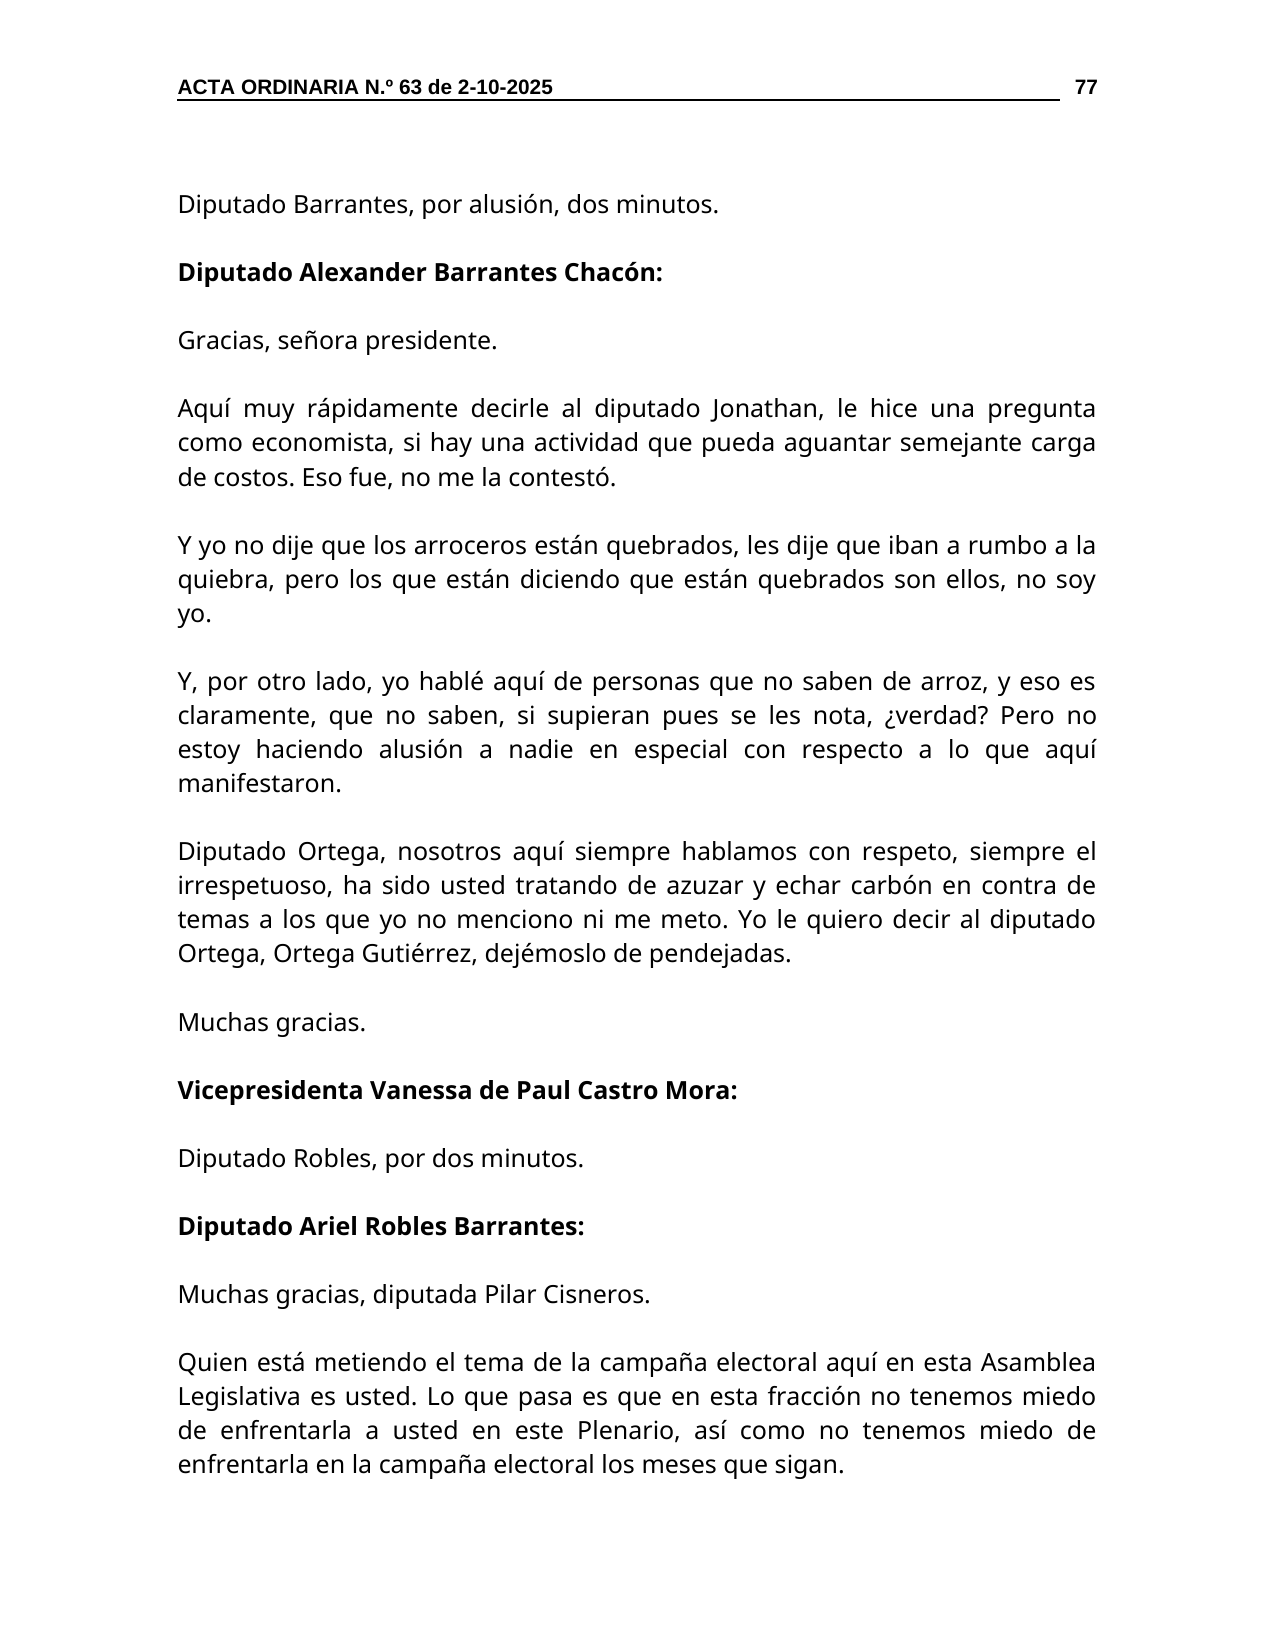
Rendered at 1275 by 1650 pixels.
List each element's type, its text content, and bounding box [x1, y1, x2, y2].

text Diputado Barrantes, por alusión, dos minutos. [177, 187, 1098, 221]
text Gracias, señora presidente. [177, 323, 1098, 357]
text Y yo no dije que los arroceros están quebrados, les dije que iban a rumbo a la quiebra, pero los que están diciendo que están quebrados son ellos, no soy yo. [177, 527, 1098, 629]
text Diputado Robles, por dos minutos. [177, 1140, 1098, 1174]
text Diputado Alexander Barrantes Chacón: [177, 255, 1098, 289]
text Quien está metiendo el tema de la campaña electoral aquí en esta Asamblea Legislativa es usted. Lo que pasa es que en esta fracción no tenemos miedo de enfrentarla a usted en este Plenario, así como no tenemos miedo de enfrentarla en la campaña electoral los meses que sigan. [177, 1345, 1098, 1481]
text Vicepresidenta Vanessa de Paul Castro Mora: [177, 1072, 1098, 1106]
text Aquí muy rápidamente decirle al diputado Jonathan, le hice una pregunta como economista, si hay una actividad que pueda aguantar semejante carga de costos. Eso fue, no me la contestó. [177, 391, 1098, 493]
text Muchas gracias, diputada Pilar Cisneros. [177, 1277, 1098, 1311]
text Diputado Ariel Robles Barrantes: [177, 1208, 1098, 1243]
text Y, por otro lado, yo hablé aquí de personas que no saben de arroz, y eso es claramente, que no saben, si supieran pues se les nota, ¿verdad? Pero no estoy haciendo alusión a nadie en especial con respecto a lo que aquí manifestaron. [177, 663, 1098, 800]
text Diputado Ortega, nosotros aquí siempre hablamos con respeto, siempre el irrespetuoso, ha sido usted tratando de azuzar y echar carbón en contra de temas a los que yo no menciono ni me meto. Yo le quiero decir al diputado Ortega, Ortega Gutiérrez, dejémoslo de pendejadas. [177, 834, 1098, 970]
text Muchas gracias. [177, 1004, 1098, 1038]
